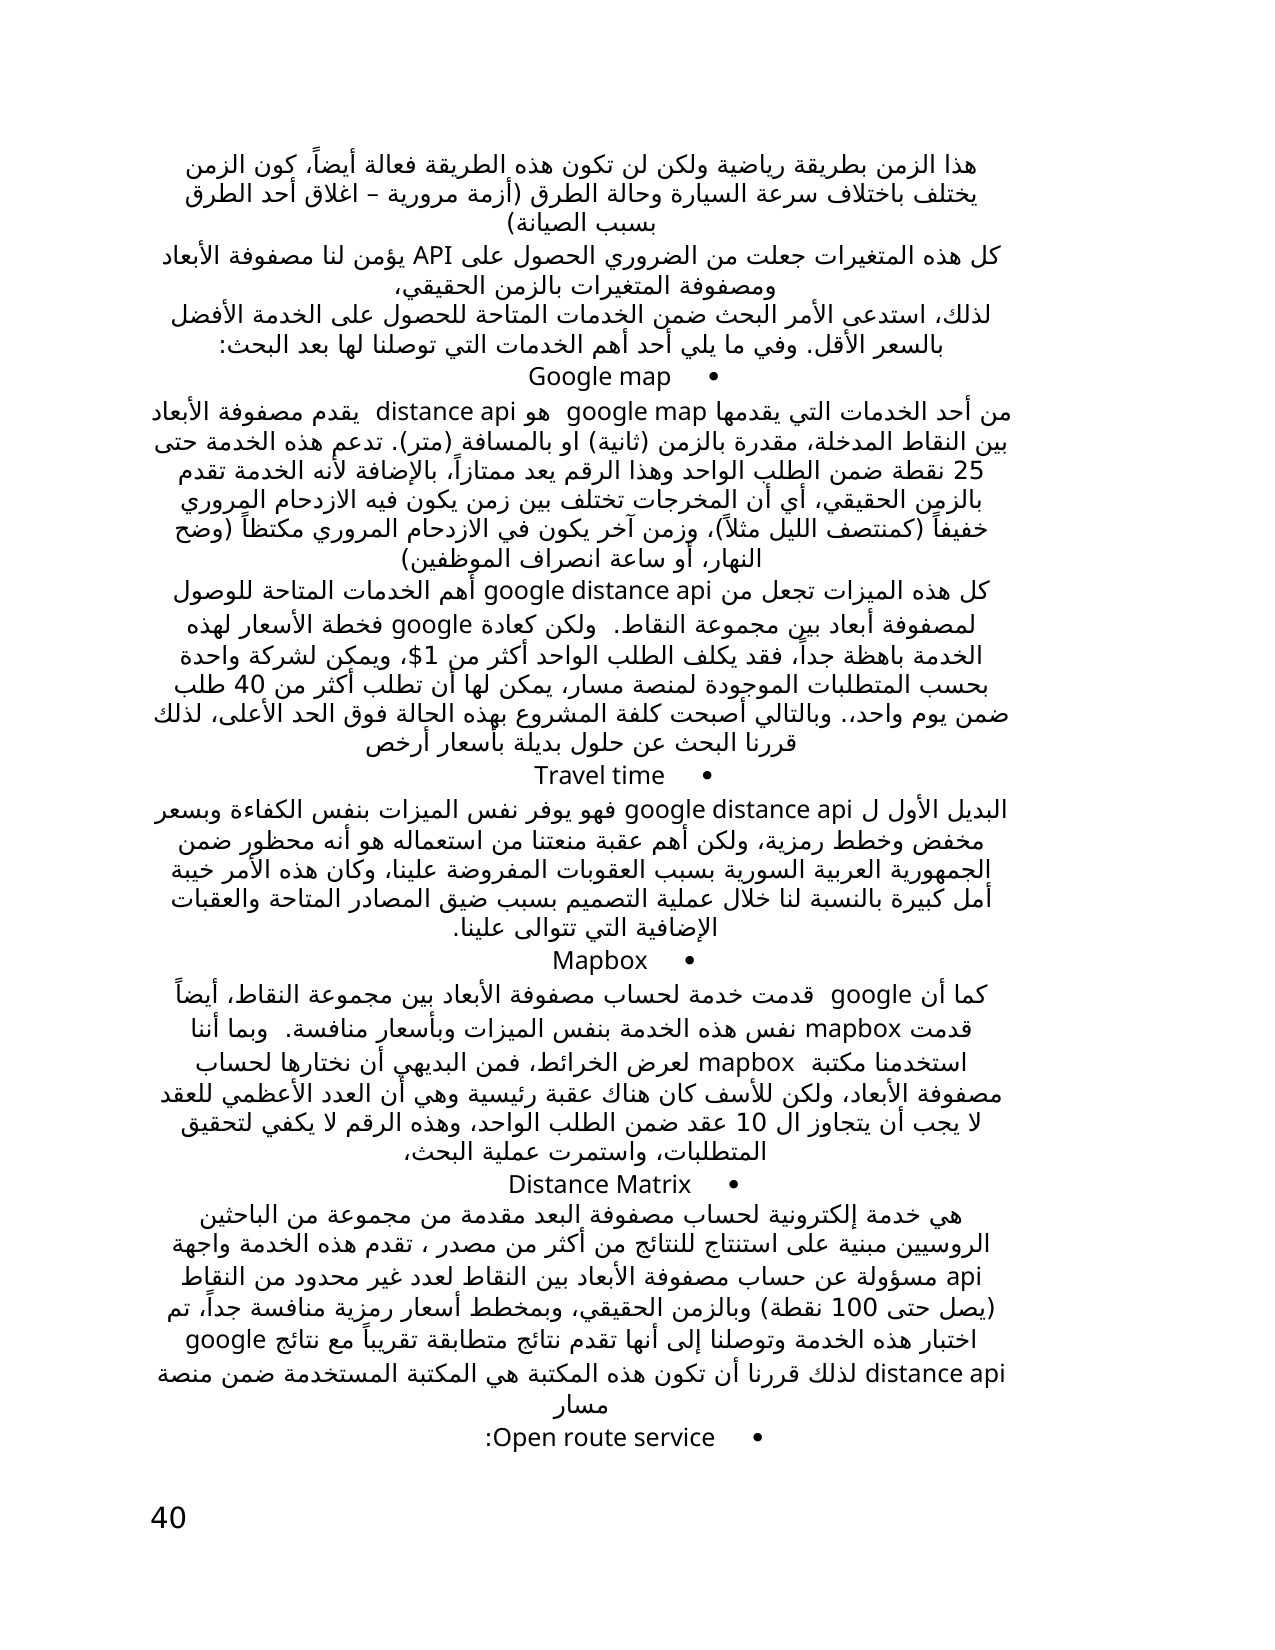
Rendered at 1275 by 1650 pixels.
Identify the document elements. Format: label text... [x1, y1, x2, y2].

list Google map [150, 359, 1087, 393]
text كما أن google قدمت خدمة لحساب مصفوفة الأبعاد بين مجموعة النقاط، أيضاً قدمت mapbox نفس هذه الخدمة بنفس الميزات وبأسعار منافسة. وبما أننا استخدمنا مكتبة mapbox لعرض الخرائط، فمن البديهي أن نختارها لحساب مصفوفة الأبعاد، ولكن للأسف كان هناك عقبة رئيسية وهي أن العدد الأعظمي للعقد لا يجب أن يتجاوز ال 10 عقد ضمن الطلب الواحد، وهذه الرقم لا يكفي لتحقيق المتطلبات، واستمرت عملية البحث، [150, 977, 1012, 1166]
text كل هذه المتغيرات جعلت من الضروري الحصول على API يؤمن لنا مصفوفة الأبعاد ومصفوفة المتغيرات بالزمن الحقيقي، [150, 237, 1012, 301]
list Distance Matrix [150, 1166, 1087, 1200]
text البديل الأول ل google distance api فهو يوفر نفس الميزات بنفس الكفاءة وبسعر مخفض وخطط رمزية، ولكن أهم عقبة منعتنا من استعماله هو أنه محظور ضمن الجمهورية العربية السورية بسبب العقوبات المفروضة علينا، وكان هذه الأمر خيبة أمل كبيرة بالنسبة لنا خلال عملية التصميم بسبب ضيق المصادر المتاحة والعقبات الإضافية التي تتوالى علينا. [150, 792, 1012, 943]
text لذلك، استدعى الأمر البحث ضمن الخدمات المتاحة للحصول على الخدمة الأفضل بالسعر الأقل. وفي ما يلي أحد أهم الخدمات التي توصلنا لها بعد البحث: [150, 301, 1012, 359]
list Open route service: [150, 1419, 1087, 1453]
text كل هذه الميزات تجعل من google distance api أهم الخدمات المتاحة للوصول لمصفوفة أبعاد بين مجموعة النقاط. ولكن كعادة google فخطة الأسعار لهذه الخدمة باهظة جداً، فقد يكلف الطلب الواحد أكثر من 1$، ويمكن لشركة واحدة بحسب المتطلبات الموجودة لمنصة مسار، يمكن لها أن تطلب أكثر من 40 طلب ضمن يوم واحد،. وبالتالي أصبحت كلفة المشروع بهذه الحالة فوق الحد الأعلى، لذلك قررنا البحث عن حلول بديلة بأسعار أرخص [150, 573, 1012, 758]
text هي خدمة إلكترونية لحساب مصفوفة البعد مقدمة من مجموعة من الباحثين الروسيين مبنية على استنتاج للنتائج من أكثر من مصدر ، تقدم هذه الخدمة واجهة api مسؤولة عن حساب مصفوفة الأبعاد بين النقاط لعدد غير محدود من النقاط (يصل حتى 100 نقطة) وبالزمن الحقيقي، وبمخطط أسعار رمزية منافسة جداً، تم اختبار هذه الخدمة وتوصلنا إلى أنها تقدم نتائج متطابقة تقريباً مع نتائج google distance api لذلك قررنا أن تكون هذه المكتبة هي المكتبة المستخدمة ضمن منصة مسار [150, 1200, 1012, 1419]
list Mapbox [150, 943, 1087, 977]
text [150, 150, 1012, 237]
list Travel time [150, 758, 1087, 792]
text من أحد الخدمات التي يقدمها google map هو distance api يقدم مصفوفة الأبعاد بين النقاط المدخلة، مقدرة بالزمن (ثانية) او بالمسافة (متر). تدعم هذه الخدمة حتى 25 نقطة ضمن الطلب الواحد وهذا الرقم يعد ممتازاً، بالإضافة لأنه الخدمة تقدم بالزمن الحقيقي، أي أن المخرجات تختلف بين زمن يكون فيه الازدحام المروري خفيفاً (كمنتصف الليل مثلاً)، وزمن آخر يكون في الازدحام المروري مكتظاً (وضح النهار، أو ساعة انصراف الموظفين) [150, 393, 1012, 573]
